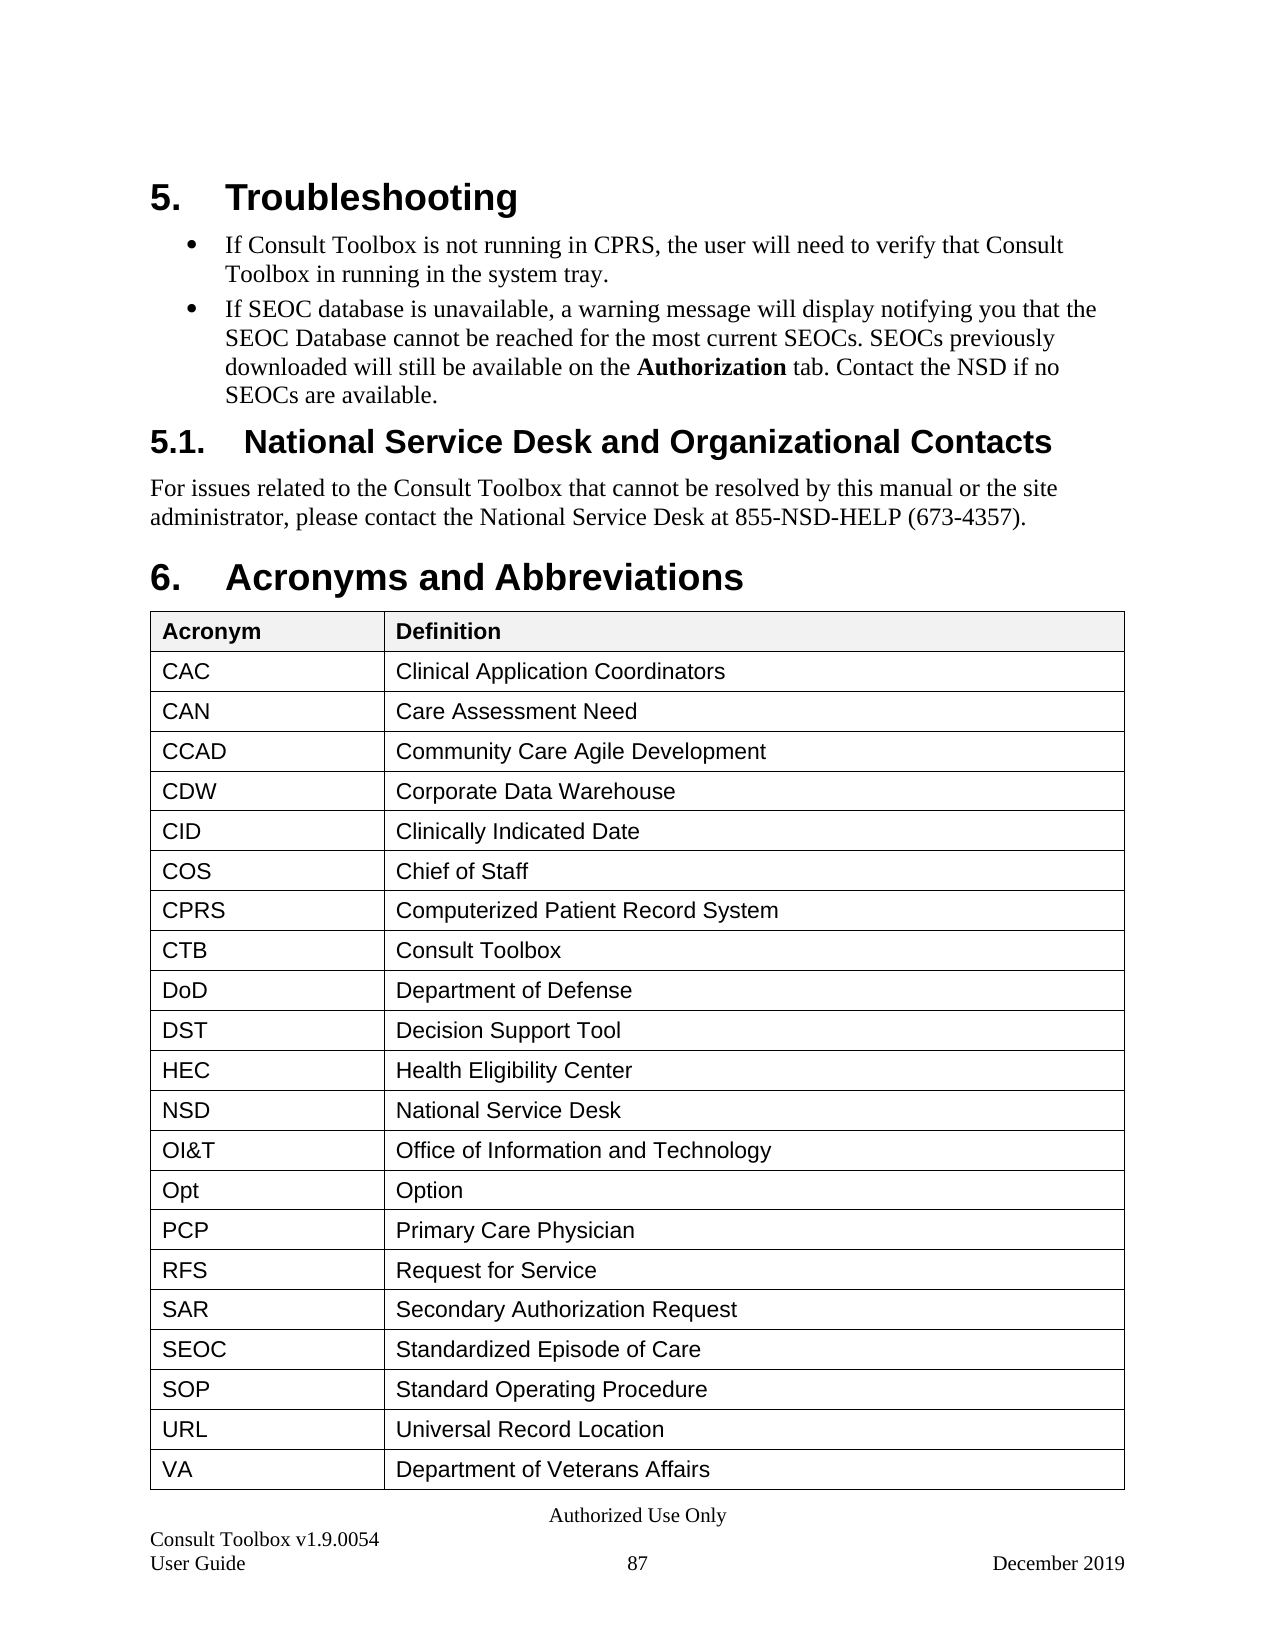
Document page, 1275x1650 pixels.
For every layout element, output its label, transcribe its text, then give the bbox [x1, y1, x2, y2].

table_cell OI&T [151, 1131, 384, 1169]
table_cell CID [151, 811, 384, 850]
table_cell CTB [151, 931, 384, 970]
table_cell CPRS [151, 891, 384, 930]
table_cell NSD [151, 1091, 384, 1129]
table_cell Standardized Episode of Care [385, 1330, 1124, 1369]
table_cell CCAD [151, 732, 384, 771]
table_cell Request for Service [385, 1250, 1124, 1289]
table_cell RFS [151, 1250, 384, 1289]
table_cell CAN [151, 692, 384, 731]
table_cell SOP [151, 1370, 384, 1409]
table_cell Standard Operating Procedure [385, 1370, 1124, 1409]
table_cell Secondary Authorization Request [385, 1290, 1124, 1329]
table_cell National Service Desk [385, 1091, 1124, 1129]
text If SEOC database is unavailable, a warning message will display notifying you that the SEOC Database cannot be reached for the most current SEOCs. SEOCs previously downloaded will still be available on the Authorization tab. Contact the NSD if no SEOCs are available. [187, 294, 1125, 409]
table_cell Department of Veterans Affairs [385, 1450, 1124, 1489]
table_cell Health Eligibility Center [385, 1051, 1124, 1090]
table_cell CDW [151, 772, 384, 810]
table_cell Community Care Agile Development [385, 732, 1124, 771]
subtitle National Service Desk and Organizational Contacts [150, 422, 1125, 460]
table_cell Care Assessment Need [385, 692, 1124, 731]
text For issues related to the Consult Toolbox that cannot be resolved by this manual or the site administrator, please contact the National Service Desk at 855-NSD-HELP (673-4357). [150, 473, 1125, 530]
table_cell PCP [151, 1210, 384, 1249]
table_cell SEOC [151, 1330, 384, 1369]
subtitle Acronyms and Abbreviations [150, 555, 1125, 598]
table_header Acronym [151, 612, 384, 651]
table_cell Office of Information and Technology [385, 1131, 1124, 1169]
table_cell SAR [151, 1290, 384, 1329]
table_cell Corporate Data Warehouse [385, 772, 1124, 810]
subtitle Troubleshooting [150, 175, 1125, 218]
table_cell HEC [151, 1051, 384, 1090]
table_cell Chief of Staff [385, 851, 1124, 890]
table_cell URL [151, 1410, 384, 1449]
table_header Definition [385, 612, 1124, 651]
table_cell Opt [151, 1171, 384, 1209]
table_cell Clinical Application Coordinators [385, 652, 1124, 691]
table_cell DoD [151, 971, 384, 1010]
table_cell Consult Toolbox [385, 931, 1124, 970]
table_cell Clinically Indicated Date [385, 811, 1124, 850]
text If Consult Toolbox is not running in CPRS, the user will need to verify that Consult Toolbox in running in the system tray. [187, 231, 1125, 288]
table_cell Primary Care Physician [385, 1210, 1124, 1249]
table_cell Department of Defense [385, 971, 1124, 1010]
table_cell Option [385, 1171, 1124, 1209]
table_cell COS [151, 851, 384, 890]
table_cell CAC [151, 652, 384, 691]
table_cell DST [151, 1011, 384, 1050]
table_cell Computerized Patient Record System [385, 891, 1124, 930]
table_cell VA [151, 1450, 384, 1489]
table_cell Universal Record Location [385, 1410, 1124, 1449]
table_cell Decision Support Tool [385, 1011, 1124, 1050]
